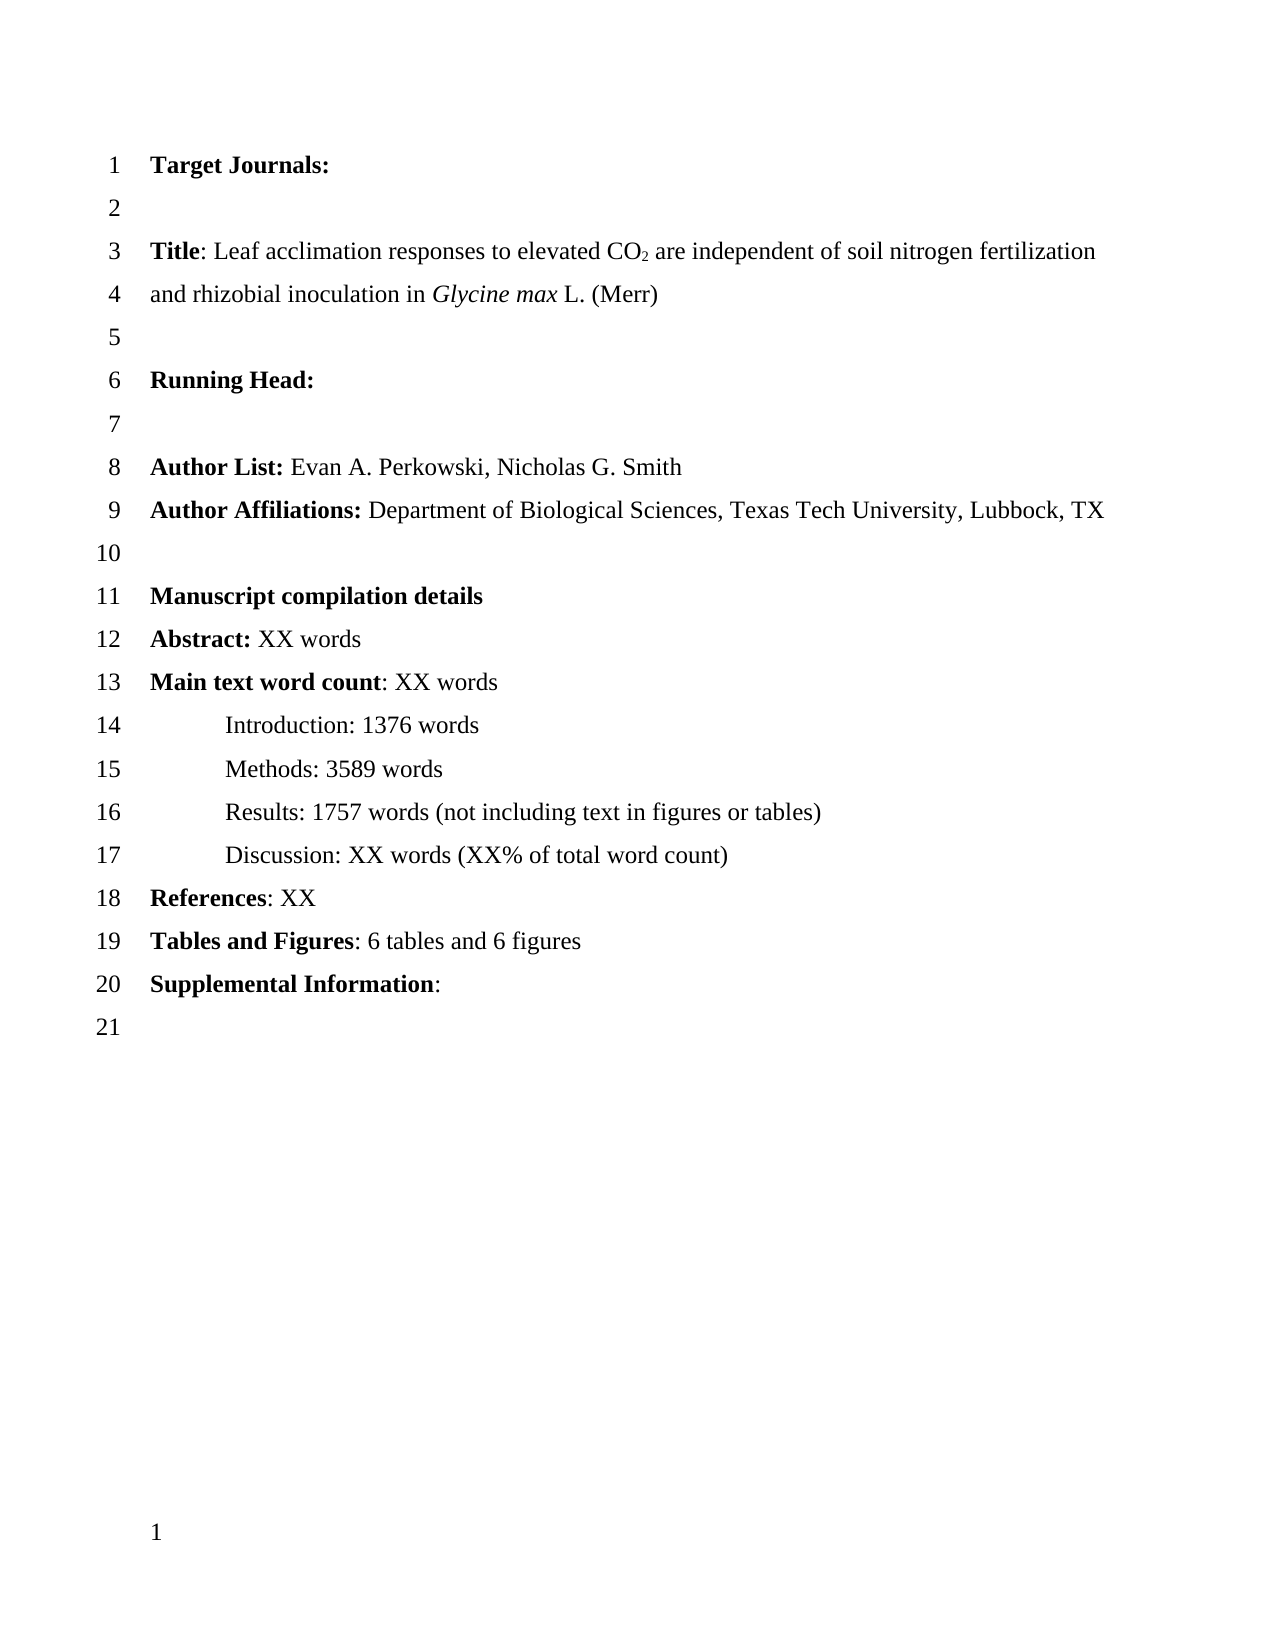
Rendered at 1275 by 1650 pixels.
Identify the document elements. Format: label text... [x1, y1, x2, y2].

text Running Head: [150, 366, 1125, 394]
text Results: 1757 words (not including text in figures or tables) [150, 797, 1125, 826]
text Abstract: XX words [150, 624, 1125, 653]
text Main text word count: XX words [150, 667, 1125, 696]
text Author Affiliations: Department of Biological Sciences, Texas Tech University, Lubbock, TX [150, 495, 1125, 524]
text Tables and Figures: 6 tables and 6 figures [150, 926, 1125, 955]
text Methods: 3589 words [150, 754, 1125, 782]
text Author List: Evan A. Perkowski, Nicholas G. Smith [150, 452, 1125, 481]
text Manuscript compilation details [150, 581, 1125, 610]
text Supplemental Information: [150, 969, 1125, 998]
text Discussion: XX words (XX% of total word count) [150, 840, 1125, 869]
text Introduction: 1376 words [150, 711, 1125, 739]
text Title: Leaf acclimation responses to elevated CO2 are independent of soil nitrogen fertilization and rhizobial inoculation in Glycine max L. (Merr) [150, 236, 1125, 308]
text References: XX [150, 883, 1125, 912]
text Target Journals: [150, 150, 1125, 179]
